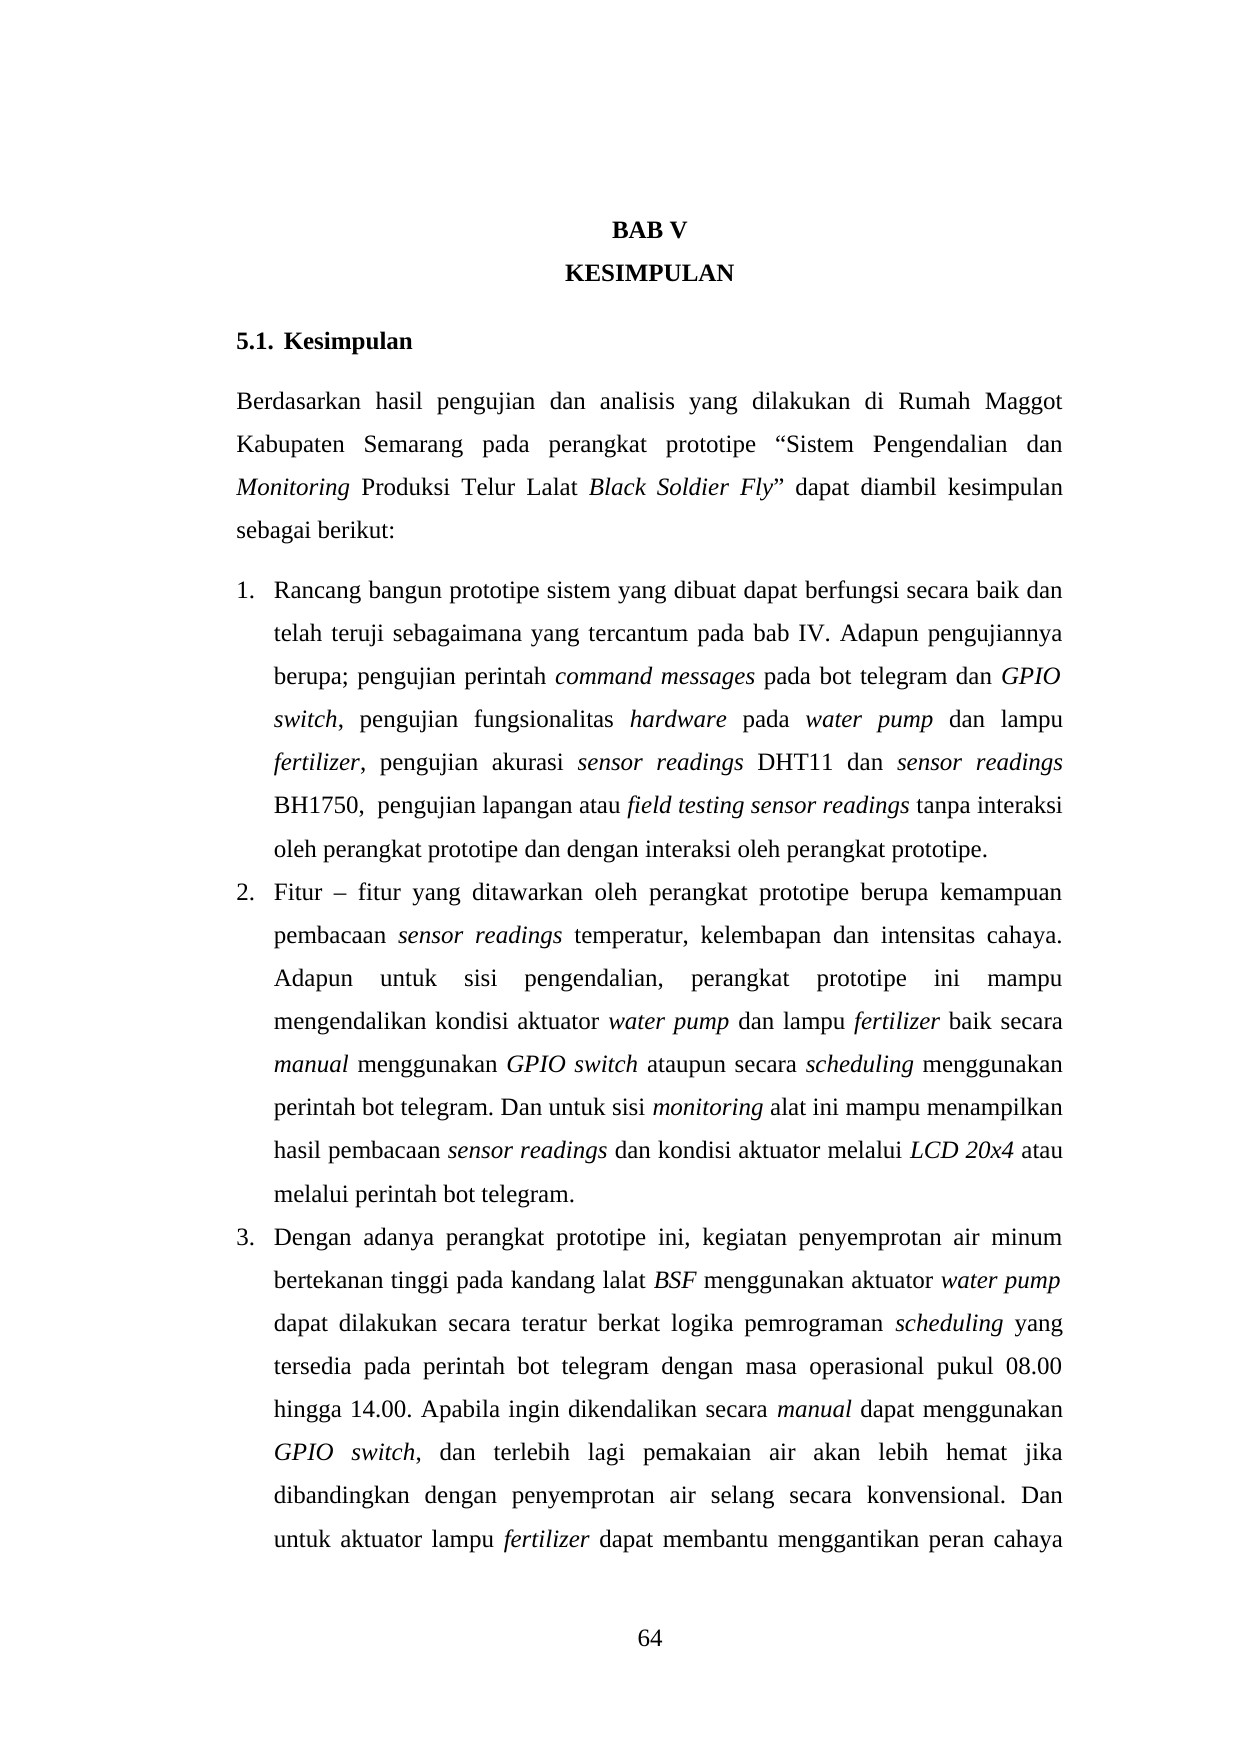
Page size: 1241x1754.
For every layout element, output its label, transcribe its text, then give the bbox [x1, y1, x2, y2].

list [236, 1222, 1063, 1552]
list Rancang bangun prototipe sistem yang dibuat dapat berfungsi secara baik dan telah teruji sebagaimana yang tercantum pada bab IV. Adapun pengujiannya berupa; pengujian perintah command messages pada bot telegram dan GPIO switch, pengujian fungsionalitas hardware pada water pump dan lampu fertilizer, pengujian akurasi sensor readings DHT11 dan sensor readings BH1750, pengujian lapangan atau field testing sensor readings tanpa interaksi oleh perangkat prototipe dan dengan interaksi oleh perangkat prototipe. [236, 575, 1063, 862]
text Berdasarkan hasil pengujian dan analisis yang dilakukan di Rumah Maggot Kabupaten Semarang pada perangkat prototipe “Sistem Pengendalian dan Monitoring Produksi Telur Lalat Black Soldier Fly” dapat diambil kesimpulan sebagai berikut: [236, 386, 1063, 544]
list Kesimpulan [236, 326, 1063, 355]
subtitle BAB V KESIMPULAN [236, 215, 1063, 287]
list Fitur – fitur yang ditawarkan oleh perangkat prototipe berupa kemampuan pembacaan sensor readings temperatur, kelembapan dan intensitas cahaya. Adapun untuk sisi pengendalian, perangkat prototipe ini mampu mengendalikan kondisi aktuator water pump dan lampu fertilizer baik secara manual menggunakan GPIO switch ataupun secara scheduling menggunakan perintah bot telegram. Dan untuk sisi monitoring alat ini mampu menampilkan hasil pembacaan sensor readings dan kondisi aktuator melalui LCD 20x4 atau melalui perintah bot telegram. [236, 877, 1063, 1207]
